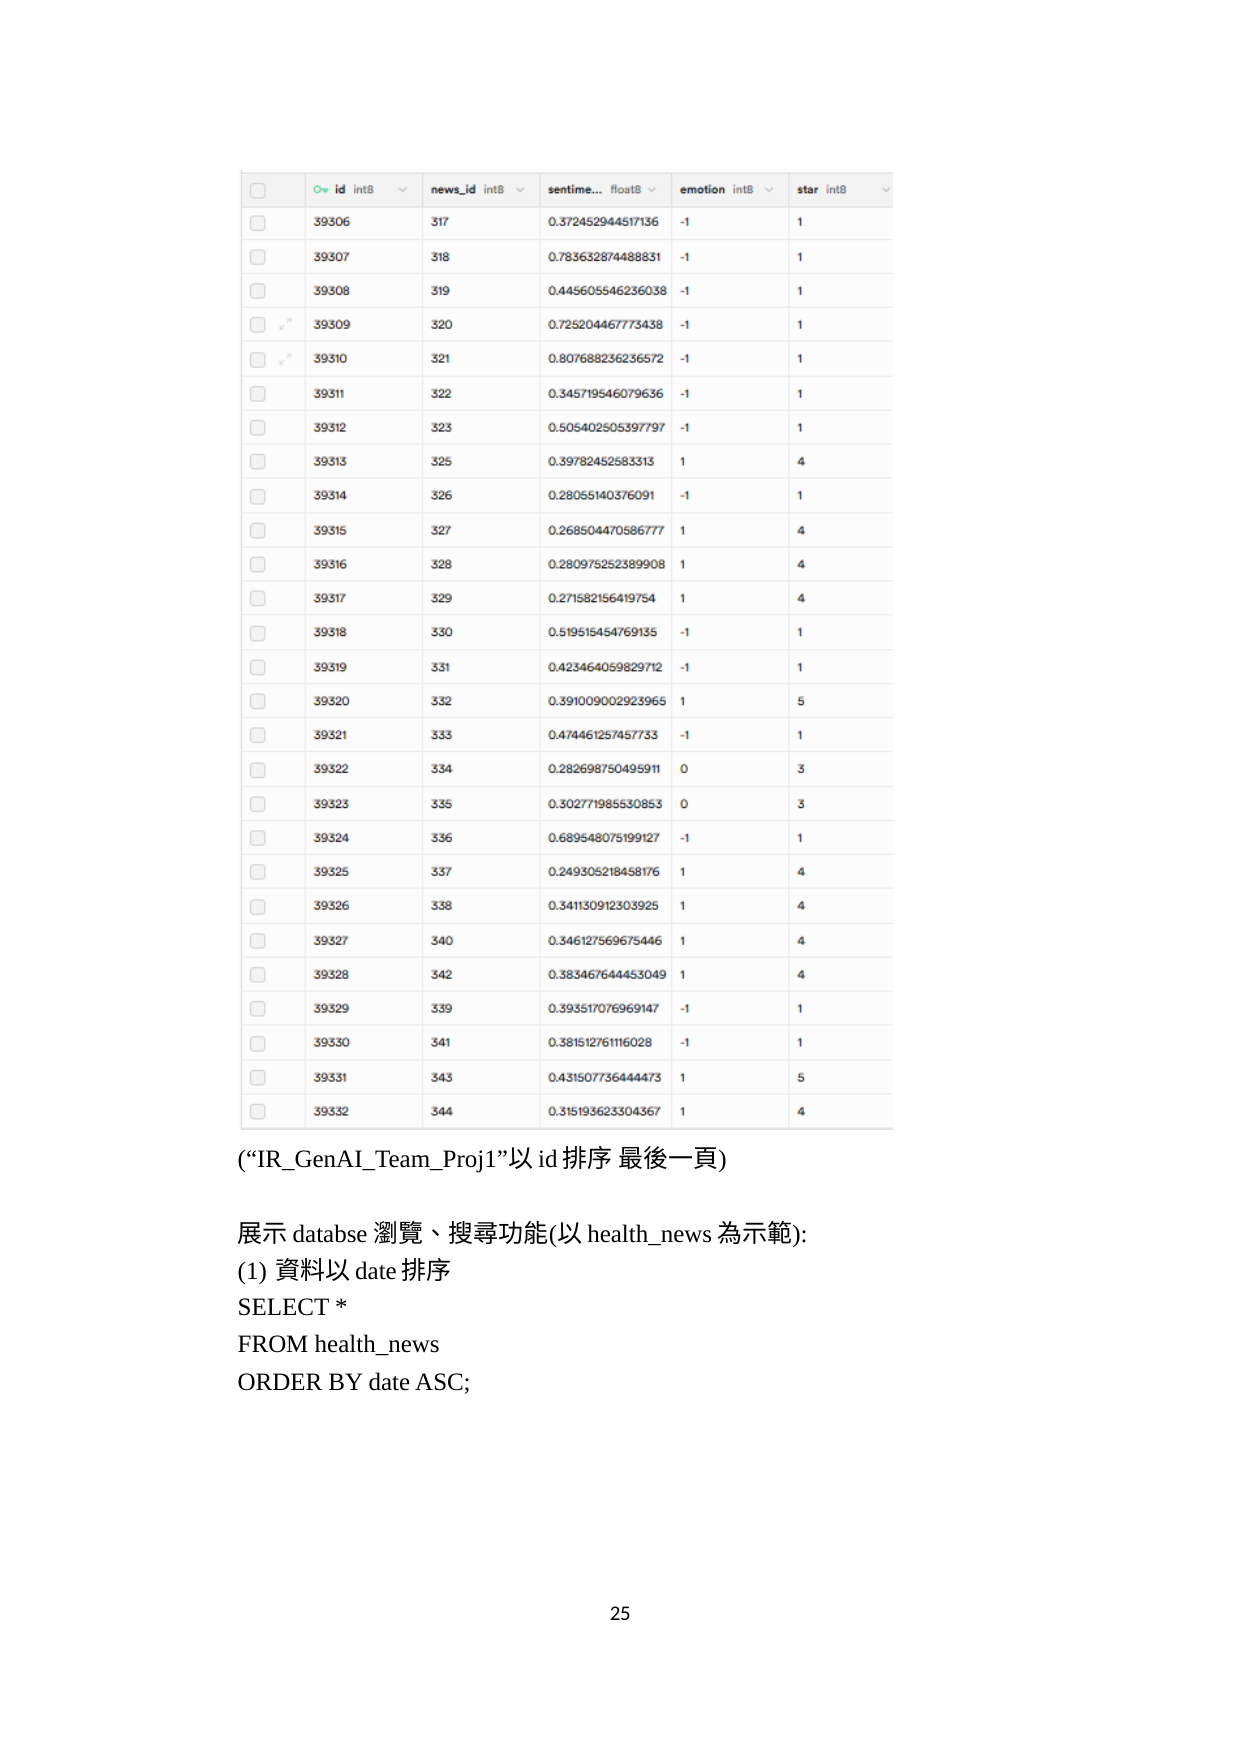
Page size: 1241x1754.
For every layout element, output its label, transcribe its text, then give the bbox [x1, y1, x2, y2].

list 展示databse 瀏覽、搜尋功能(以health_news為示範): [237, 1212, 1053, 1250]
list FROM health_news [237, 1325, 1053, 1362]
list ORDER BY date ASC; [237, 1362, 1053, 1400]
list 資料以date排序 [237, 1250, 1053, 1287]
list (“IR_GenAI_Team_Proj1”以id排序 最後一頁) [237, 1137, 1053, 1175]
picture [237, 170, 894, 1130]
list SELECT * [237, 1287, 1053, 1325]
